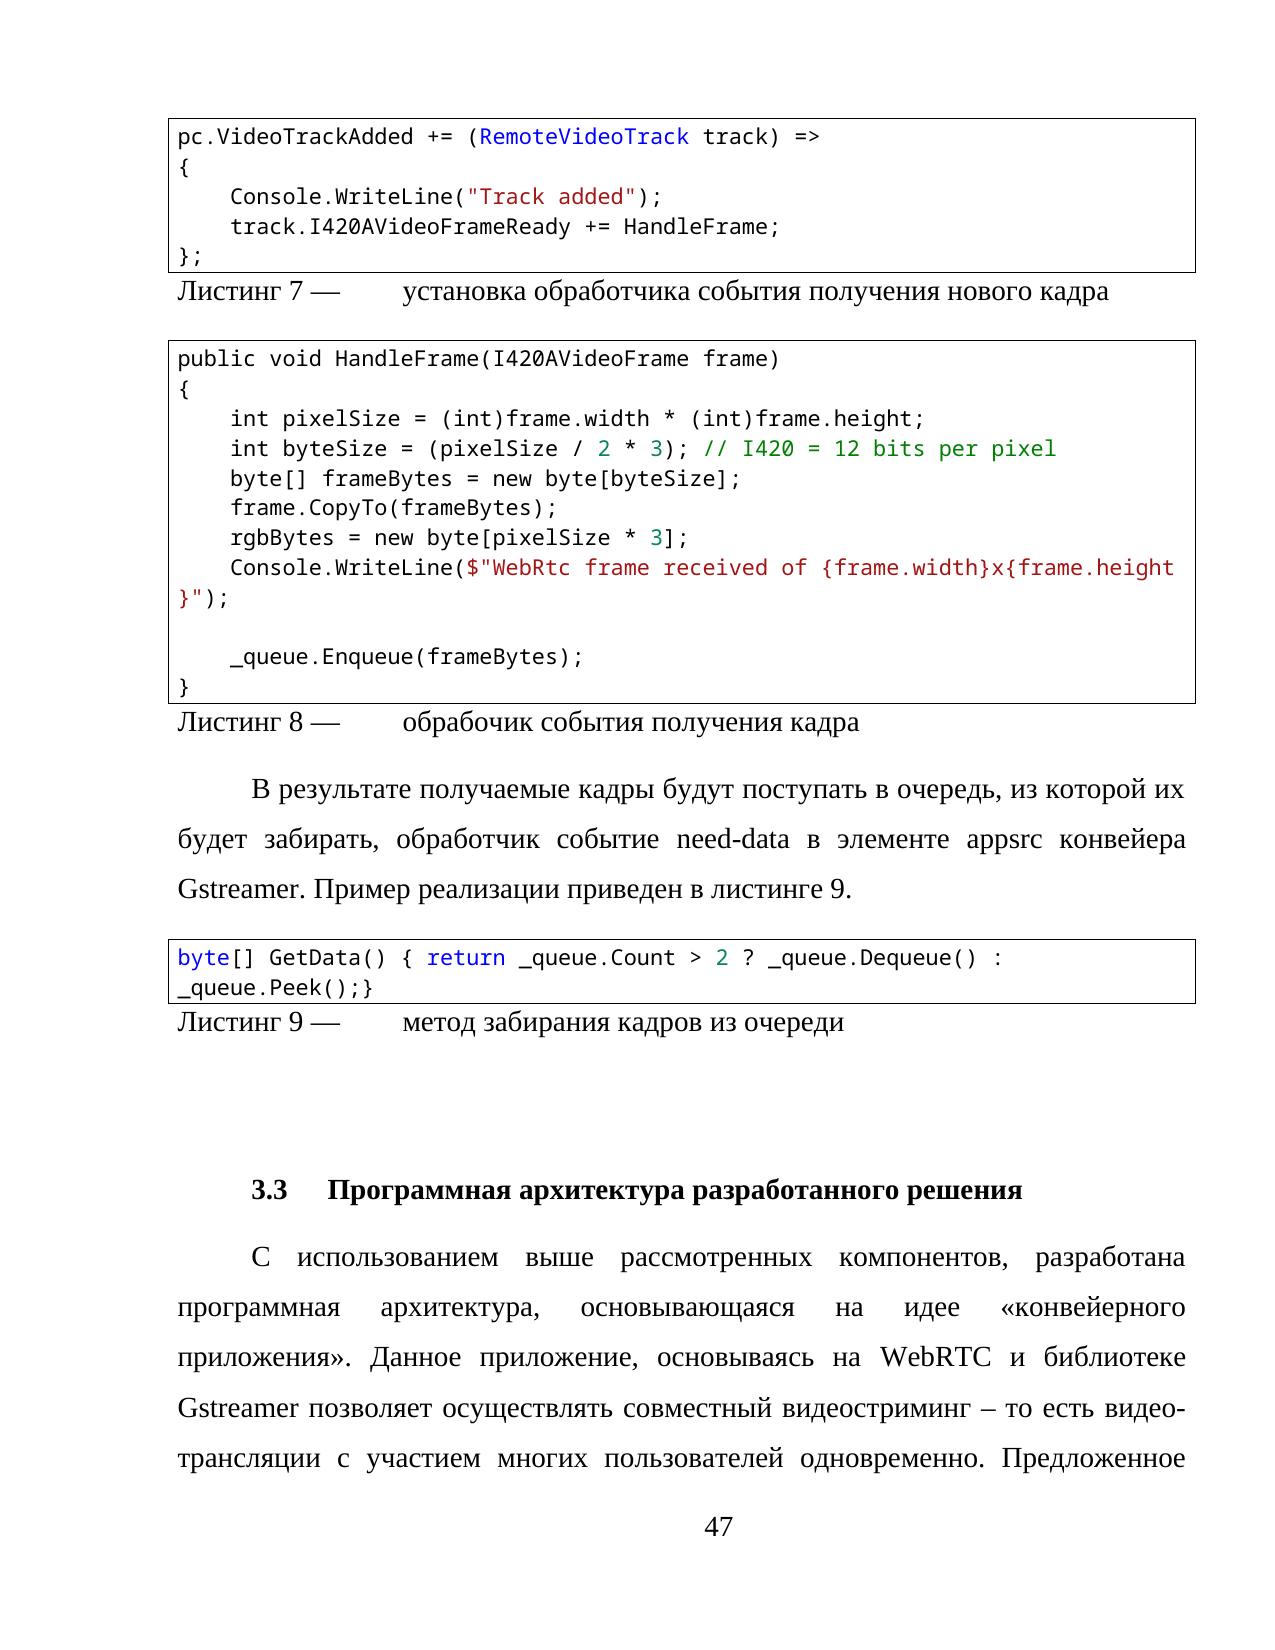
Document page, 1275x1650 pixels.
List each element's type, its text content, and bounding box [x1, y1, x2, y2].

text track.I420AVideoFrameReady += HandleFrame; [177, 211, 1186, 237]
text В результате получаемые кадры будут поступать в очередь, из которой их будет забирать, обработчик событие need-data в элементе appsrc конвейера Gstreamer. Пример реализации приведен в листинге 9. [177, 771, 1186, 905]
text { [177, 151, 1186, 181]
text frame.CopyTo(frameBytes); [177, 492, 1186, 522]
text rgbBytes = new byte[pixelSize * 3]; [177, 522, 1186, 552]
text 3.3 Программная архитектура разработанного решения [177, 1172, 1186, 1205]
text int byteSize = (pixelSize / 2 * 3); // I420 = 12 bits per pixel [177, 433, 1186, 463]
text Console.WriteLine("Track added"); [177, 181, 1186, 211]
text установка обработчика события получения нового кадра [177, 273, 1186, 307]
text pc.VideoTrackAdded += (RemoteVideoTrack track) => [169, 119, 1195, 151]
text { [177, 373, 1186, 403]
text }; [169, 237, 1195, 272]
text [177, 1239, 1186, 1473]
text _queue.Enqueue(frameBytes); [177, 641, 1186, 668]
text Console.WriteLine($"WebRtc frame received of {frame.width}x{frame.height}"); [177, 552, 1186, 612]
text } [169, 668, 1195, 703]
text int pixelSize = (int)frame.width * (int)frame.height; [177, 403, 1186, 433]
text byte[] frameBytes = new byte[byteSize]; [177, 463, 1186, 492]
text byte[] GetData() { return _queue.Count > 2 ? _queue.Dequeue() : _queue.Peek();} [169, 940, 1195, 1003]
text обрабочик события получения кадра [177, 704, 1186, 738]
text public void HandleFrame(I420AVideoFrame frame) [169, 341, 1195, 373]
text метод забирания кадров из очереди [177, 1004, 1186, 1038]
